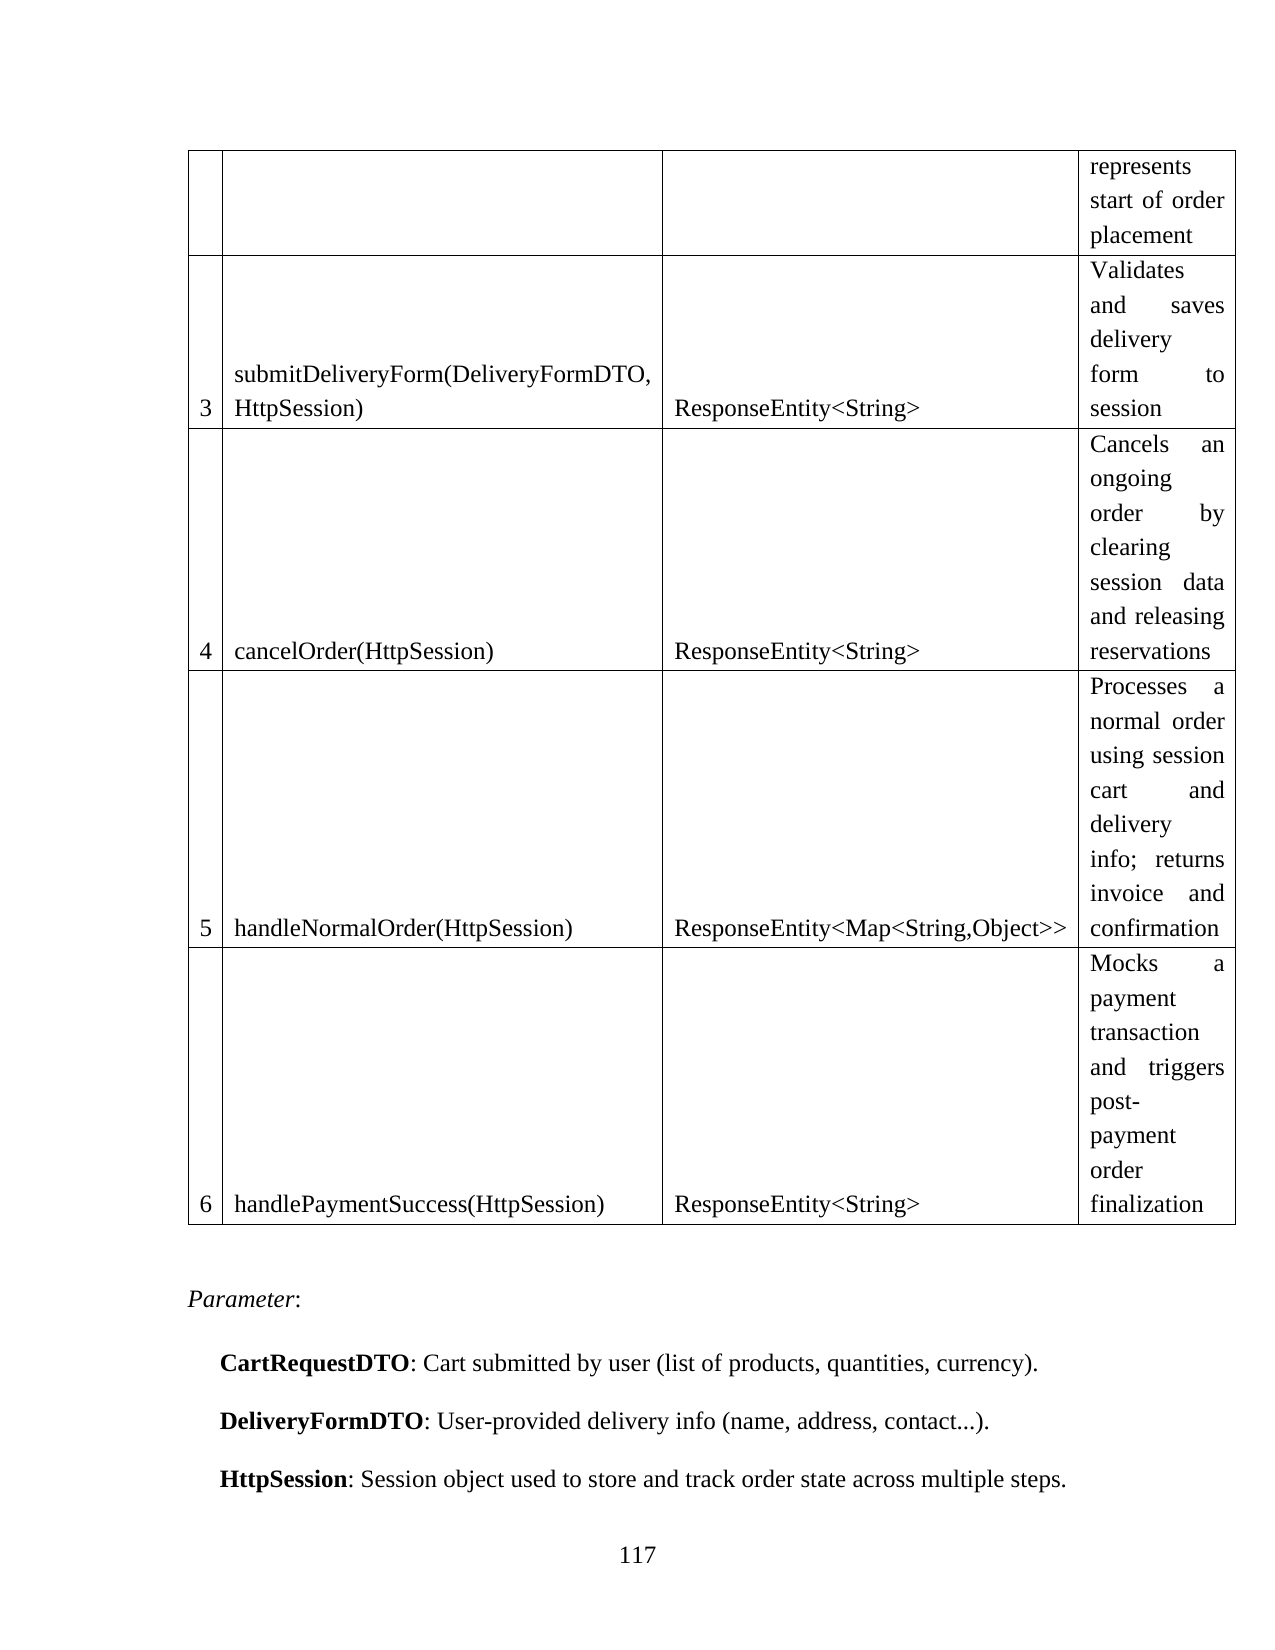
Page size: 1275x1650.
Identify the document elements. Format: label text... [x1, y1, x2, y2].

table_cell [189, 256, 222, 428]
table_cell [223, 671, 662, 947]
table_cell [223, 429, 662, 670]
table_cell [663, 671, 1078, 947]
text  CartRequestDTO: Cart submitted by user (list of products, quantities, currency). [187, 1348, 1087, 1377]
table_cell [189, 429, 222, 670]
text Parameter: [187, 1284, 1087, 1313]
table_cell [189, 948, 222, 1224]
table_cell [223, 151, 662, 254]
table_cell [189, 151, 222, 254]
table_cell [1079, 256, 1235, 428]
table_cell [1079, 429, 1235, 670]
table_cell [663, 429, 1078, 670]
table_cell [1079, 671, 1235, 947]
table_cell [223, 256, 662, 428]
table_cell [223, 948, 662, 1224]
text  HttpSession: Session object used to store and track order state across multiple steps. [187, 1464, 1087, 1493]
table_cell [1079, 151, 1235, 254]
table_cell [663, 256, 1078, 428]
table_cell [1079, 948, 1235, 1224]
text  DeliveryFormDTO: User-provided delivery info (name, address, contact...). [187, 1406, 1087, 1435]
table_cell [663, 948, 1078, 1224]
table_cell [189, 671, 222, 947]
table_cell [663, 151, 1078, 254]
